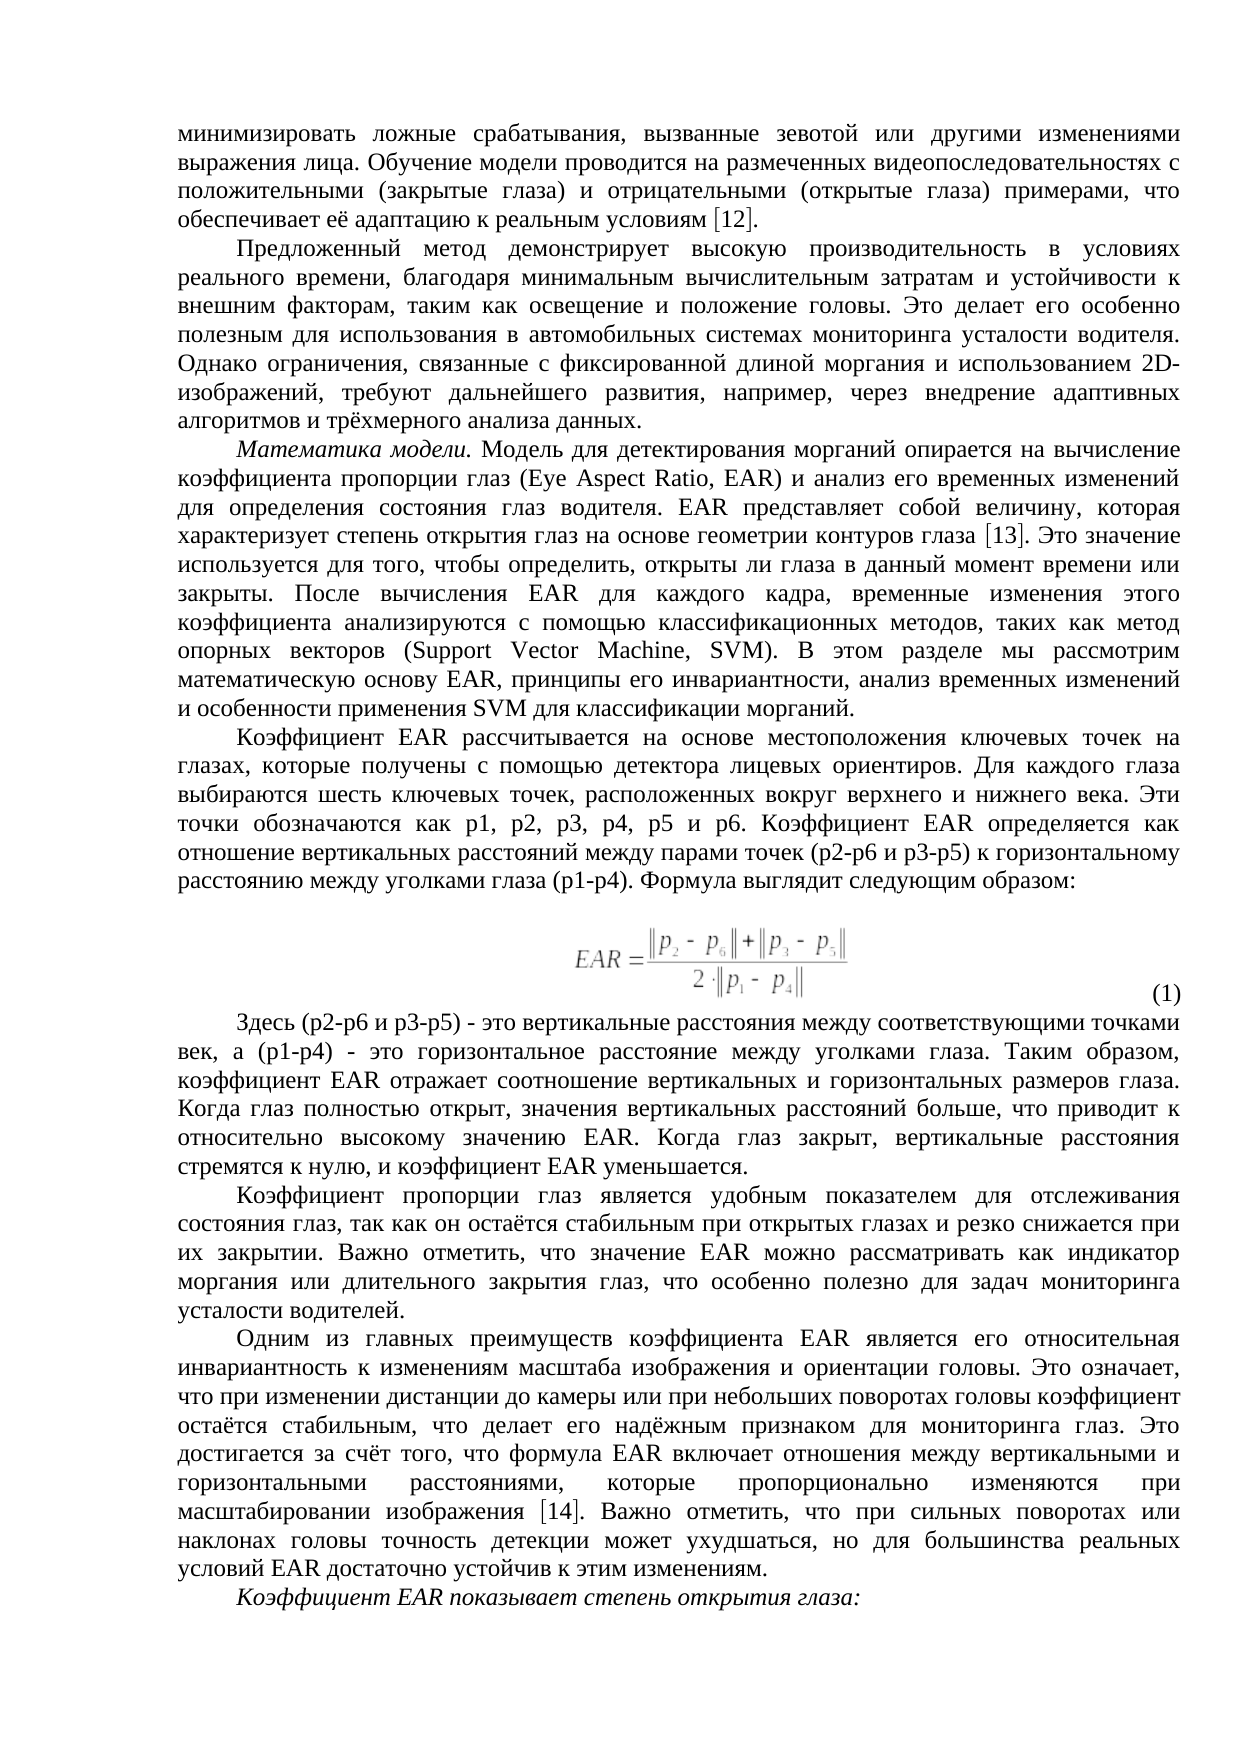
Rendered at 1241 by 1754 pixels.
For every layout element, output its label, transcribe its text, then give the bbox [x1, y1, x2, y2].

text Коэффициент пропорции глаз является удобным показателем для отслеживания состояния глаз, так как он остаётся стабильным при открытых глазах и резко снижается при их закрытии. Важно отметить, что значение EAR можно рассматривать как индикатор моргания или длительного закрытия глаз, что особенно полезно для задач мониторинга усталости водителей. [177, 1180, 1181, 1323]
text Предложенный метод демонстрирует высокую производительность в условиях реального времени, благодаря минимальным вычислительным затратам и устойчивости к внешним факторам, таким как освещение и положение головы. Это делает его особенно полезным для использования в автомобильных системах мониторинга усталости водителя. Однако ограничения, связанные с фиксированной длиной моргания и использованием 2D-изображений, требуют дальнейшего развития, например, через внедрение адаптивных алгоритмов и трёхмерного анализа данных. [177, 233, 1181, 434]
text Коэффициент EAR рассчитывается на основе местоположения ключевых точек на глазах, которые получены с помощью детектора лицевых ориентиров. Для каждого глаза выбираются шесть ключевых точек, расположенных вокруг верхнего и нижнего века. Эти точки обозначаются как p1, p2, p3, p4, p5 и p6. Коэффициент EAR определяется как отношение вертикальных расстояний между парами точек (p2-p6 и p3-p5) к горизонтальному расстоянию между уголками глаза (p1-p4). Формула выглядит следующим образом: [177, 722, 1181, 894]
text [177, 118, 1181, 233]
text Здесь (p2-p6 и p3-p5) - это вертикальные расстояния между соответствующими точками век, а (p1-p4) - это горизонтальное расстояние между уголками глаза. Таким образом, коэффициент EAR отражает соотношение вертикальных и горизонтальных размеров глаза. Когда глаз полностью открыт, значения вертикальных расстояний больше, что приводит к относительно высокому значению EAR. Когда глаз закрыт, вертикальные расстояния стремятся к нулю, и коэффициент EAR уменьшается. [177, 1007, 1181, 1180]
text Коэффициент EAR показывает степень открытия глаза: [177, 1582, 1181, 1611]
text (1) [177, 923, 1181, 1007]
text Одним из главных преимуществ коэффициента EAR является его относительная инвариантность к изменениям масштаба изображения и ориентации головы. Это означает, что при изменении дистанции до камеры или при небольших поворотах головы коэффициент остаётся стабильным, что делает его надёжным признаком для мониторинга глаз. Это достигается за счёт того, что формула EAR включает отношения между вертикальными и горизонтальными расстояниями, которые пропорционально изменяются при масштабировании изображения 14. Важно отметить, что при сильных поворотах или наклонах головы точность детекции может ухудшаться, но для большинства реальных условий EAR достаточно устойчив к этим изменениям. [177, 1323, 1181, 1582]
text Математика модели. Модель для детектирования морганий опирается на вычисление коэффициента пропорции глаз (Eye Aspect Ratio, EAR) и анализ его временных изменений для определения состояния глаз водителя. EAR представляет собой величину, которая характеризует степень открытия глаз на основе геометрии контуров глаза 13. Это значение используется для того, чтобы определить, открыты ли глаза в данный момент времени или закрыты. После вычисления EAR для каждого кадра, временные изменения этого коэффициента анализируются с помощью классификационных методов, таких как метод опорных векторов (Support Vector Machine, SVM). В этом разделе мы рассмотрим математическую основу EAR, принципы его инвариантности, анализ временных изменений и особенности применения SVM для классификации морганий. [177, 434, 1181, 722]
